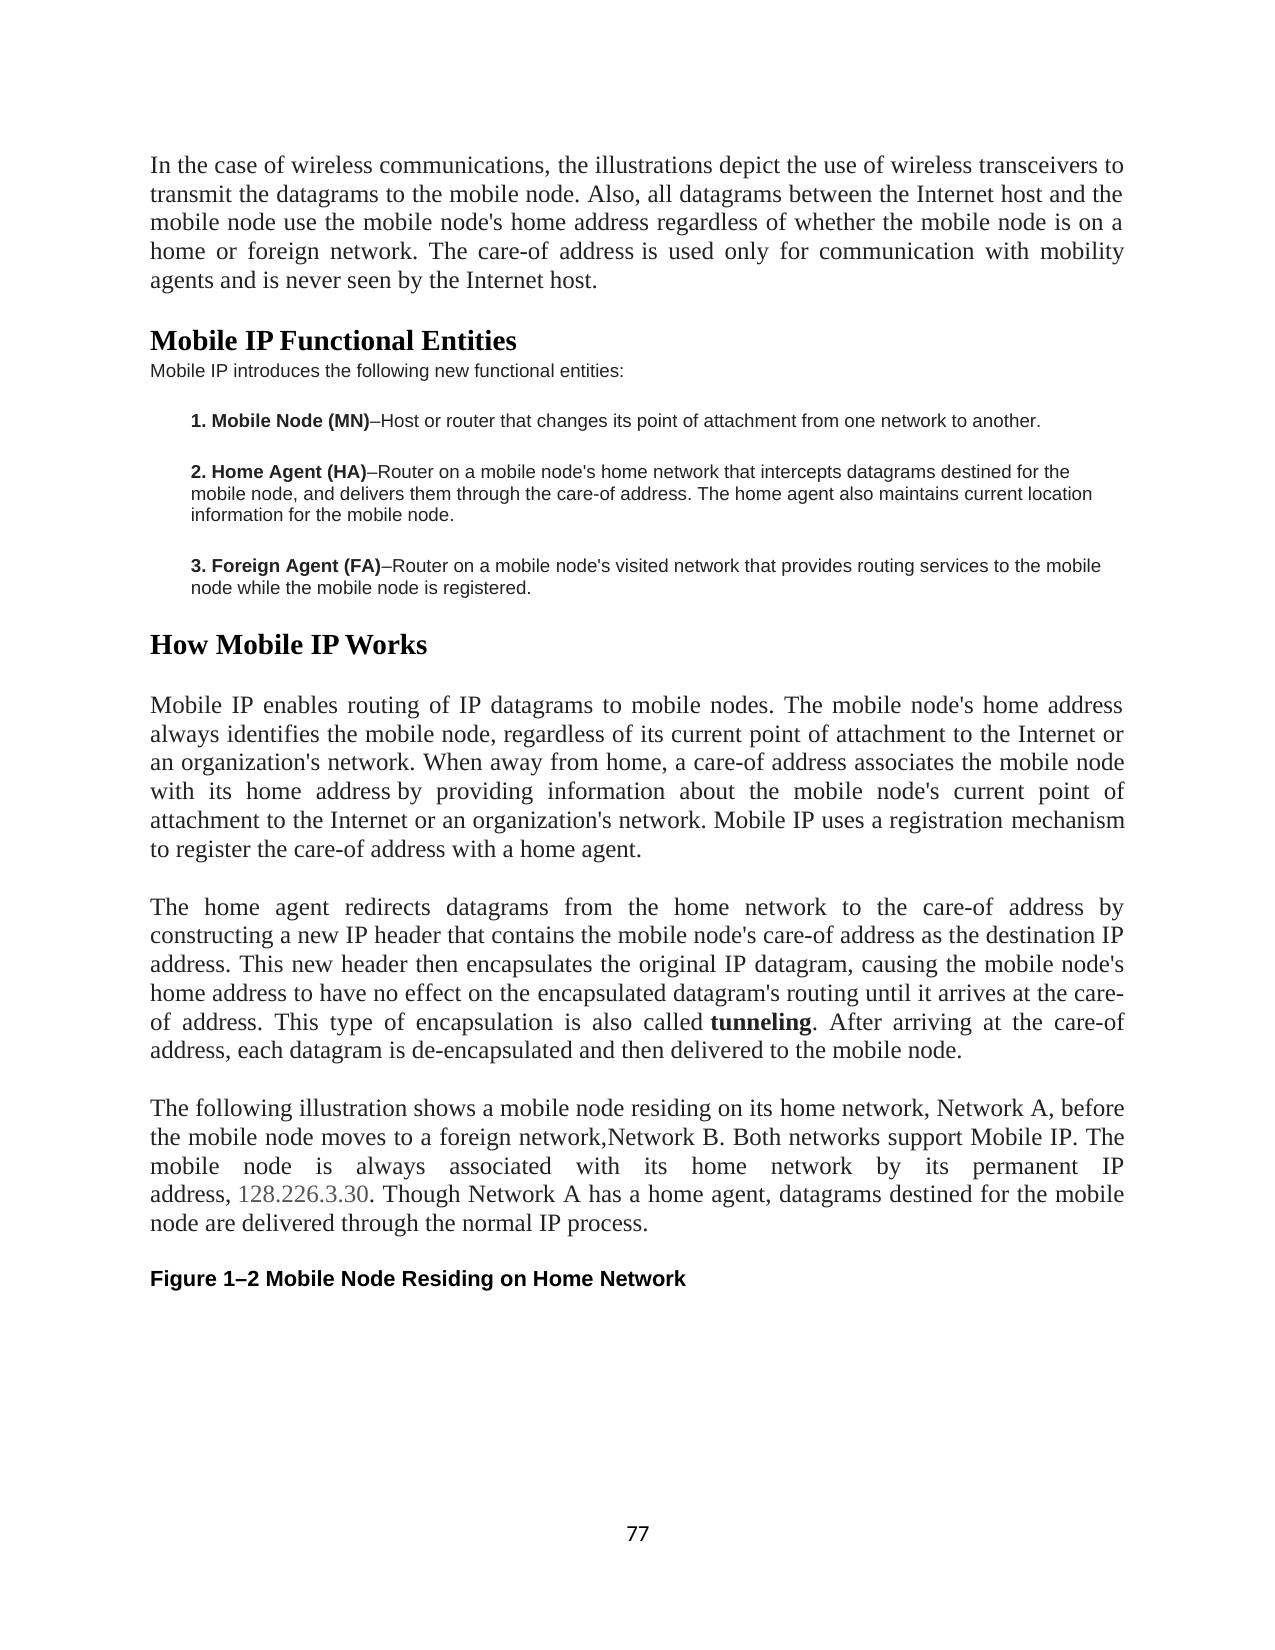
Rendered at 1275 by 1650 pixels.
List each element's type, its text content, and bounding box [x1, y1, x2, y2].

text How Mobile IP Works [150, 627, 1125, 661]
text Figure 1–2 Mobile Node Residing on Home Network [150, 1266, 1125, 1291]
text Mobile IP enables routing of IP datagrams to mobile nodes. The mobile node's home address always identifies the mobile node, regardless of its current point of attachment to the Internet or an organization's network. When away from home, a care-of address associates the mobile node with its home address by providing information about the mobile node's current point of attachment to the Internet or an organization's network. Mobile IP uses a registration mechanism to register the care-of address with a home agent. [150, 690, 1125, 862]
text Mobile IP Functional Entities [150, 323, 1125, 356]
text In the case of wireless communications, the illustrations depict the use of wireless transceivers to transmit the datagrams to the mobile node. Also, all datagrams between the Internet host and the mobile node use the mobile node's home address regardless of whether the mobile node is on a home or foreign network. The care-of address is used only for communication with mobility agents and is never seen by the Internet host. [150, 150, 1125, 294]
text 1. Mobile Node (MN)–Host or router that changes its point of attachment from one network to another. [191, 410, 1125, 432]
text 3. Foreign Agent (FA)–Router on a mobile node's visited network that provides routing services to the mobile node while the mobile node is registered. [191, 555, 1125, 598]
text The following illustration shows a mobile node residing on its home network, Network A, before the mobile node moves to a foreign network,Network B. Both networks support Mobile IP. The mobile node is always associated with its home network by its permanent IP address, 128.226.3.30. Though Network A has a home agent, datagrams destined for the mobile node are delivered through the normal IP process. [150, 1093, 1125, 1237]
text 2. Home Agent (HA)–Router on a mobile node's home network that intercepts datagrams destined for the mobile node, and delivers them through the care-of address. The home agent also maintains current location information for the mobile node. [191, 461, 1125, 526]
text Mobile IP introduces the following new functional entities: [150, 359, 1125, 381]
text The home agent redirects datagrams from the home network to the care-of address by constructing a new IP header that contains the mobile node's care-of address as the destination IP address. This new header then encapsulates the original IP datagram, causing the mobile node's home address to have no effect on the encapsulated datagram's routing until it arrives at the care-of address. This type of encapsulation is also called tunneling. After arriving at the care-of address, each datagram is de-encapsulated and then delivered to the mobile node. [150, 892, 1125, 1064]
